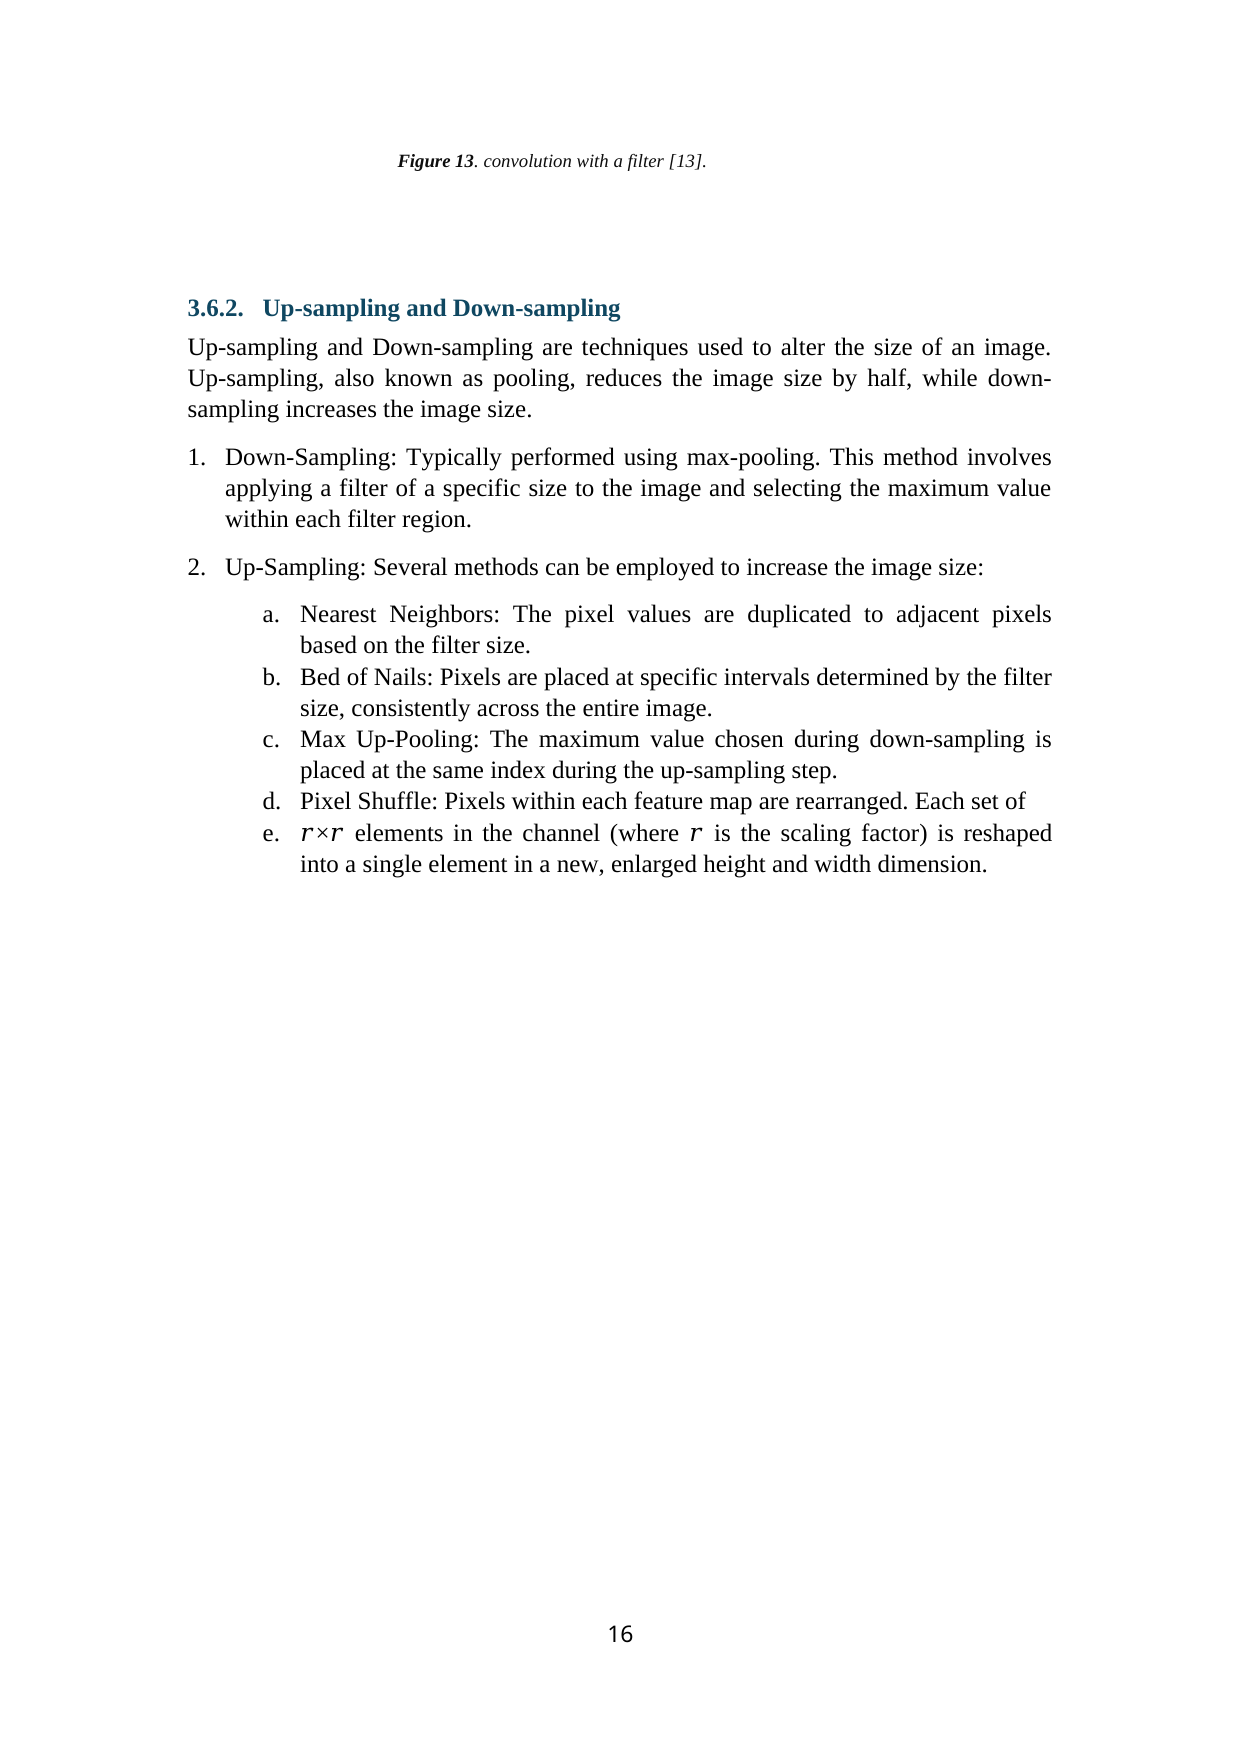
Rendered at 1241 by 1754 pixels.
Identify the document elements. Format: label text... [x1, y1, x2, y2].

list Pixel Shuffle: Pixels within each feature map are rearranged. Each set of [262, 786, 1053, 814]
list Up-Sampling: Several methods can be employed to increase the image size: [187, 552, 1053, 581]
list Down-Sampling: Typically performed using max-pooling. This method involves applying a filter of a specific size to the image and selecting the maximum value within each filter region. [187, 442, 1053, 533]
text Figure 13. convolution with a filter [13]. [261, 150, 1053, 172]
text Up-sampling and Down-sampling are techniques used to alter the size of an image. Up-sampling, also known as pooling, reduces the image size by half, while down-sampling increases the image size. [187, 332, 1053, 423]
list Bed of Nails: Pixels are placed at specific intervals determined by the filter size, consistently across the entire image. [262, 662, 1053, 721]
subtitle Up-sampling and Down-sampling [187, 293, 1053, 322]
list Max Up-Pooling: The maximum value chosen during down-sampling is placed at the same index during the up-sampling step. [262, 724, 1053, 783]
list Nearest Neighbors: The pixel values are duplicated to adjacent pixels based on the filter size. [262, 599, 1053, 659]
list 𝑟×𝑟 elements in the channel (where 𝑟 is the scaling factor) is reshaped into a single element in a new, enlarged height and width dimension. [262, 817, 1053, 878]
